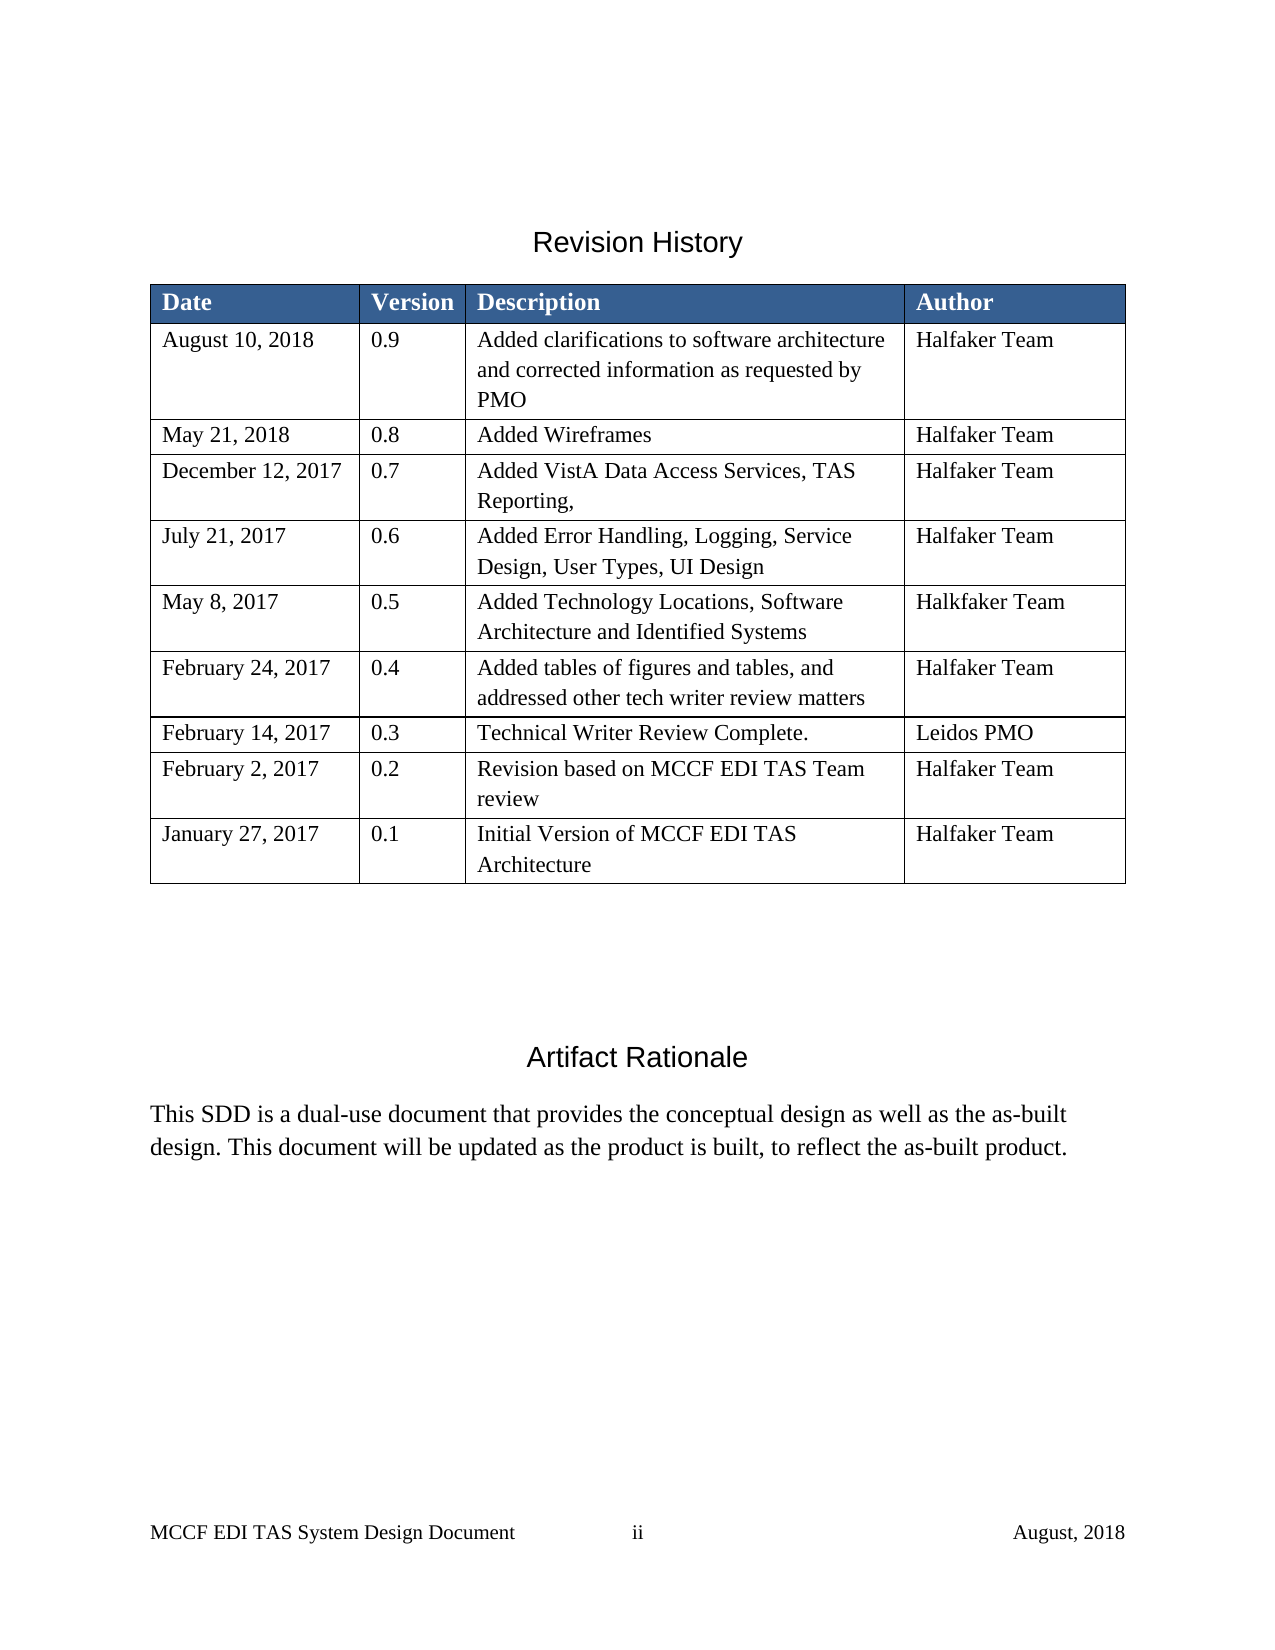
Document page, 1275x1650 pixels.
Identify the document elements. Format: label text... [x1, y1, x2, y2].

table_cell 0.8 [360, 420, 465, 454]
table_cell 0.5 [360, 586, 465, 651]
table_cell February 24, 2017 [151, 652, 359, 716]
table_cell Added clarifications to software architecture and corrected information as requested by PMO [466, 324, 904, 418]
table_cell Halfaker Team [905, 652, 1125, 716]
table_cell May 8, 2017 [151, 586, 359, 651]
table_cell February 2, 2017 [151, 753, 359, 817]
table_cell Added tables of figures and tables, and addressed other tech writer review matters [466, 652, 904, 716]
table_cell 0.9 [360, 324, 465, 418]
table_cell Added VistA Data Access Services, TAS Reporting, [466, 455, 904, 519]
table_cell 0.1 [360, 819, 465, 883]
table_cell May 21, 2018 [151, 420, 359, 454]
table_cell Halfaker Team [905, 420, 1125, 454]
table_cell Added Error Handling, Logging, Service Design, User Types, UI Design [466, 521, 904, 585]
table_header Version [360, 285, 465, 323]
table_cell Added Technology Locations, Software Architecture and Identified Systems [466, 586, 904, 651]
table_cell Added Wireframes [466, 420, 904, 454]
table_cell Halfaker Team [905, 455, 1125, 519]
table_cell Halfaker Team [905, 521, 1125, 585]
table_cell Halfaker Team [905, 819, 1125, 883]
table_cell Halkfaker Team [905, 586, 1125, 651]
table_header Author [905, 285, 1125, 323]
title Revision History [150, 225, 1125, 258]
table_cell February 14, 2017 [151, 718, 359, 752]
table_cell August 10, 2018 [151, 324, 359, 418]
table_cell Initial Version of MCCF EDI TAS Architecture [466, 819, 904, 883]
table_cell 0.7 [360, 455, 465, 519]
table_header Date [151, 285, 359, 323]
table_cell 0.2 [360, 753, 465, 817]
table_header Description [466, 285, 904, 323]
table_cell Technical Writer Review Complete. [466, 718, 904, 752]
table_cell January 27, 2017 [151, 819, 359, 883]
table_cell July 21, 2017 [151, 521, 359, 585]
text This SDD is a dual-use document that provides the conceptual design as well as the as-built design. This document will be updated as the product is built, to reflect the as-built product. [150, 1099, 1125, 1161]
table_cell Halfaker Team [905, 324, 1125, 418]
title Artifact Rationale [150, 1039, 1125, 1073]
table_cell Revision based on MCCF EDI TAS Team review [466, 753, 904, 817]
table_cell Halfaker Team [905, 753, 1125, 817]
table_cell December 12, 2017 [151, 455, 359, 519]
table_cell 0.4 [360, 652, 465, 716]
table_cell Leidos PMO [905, 718, 1125, 752]
table_cell 0.3 [360, 718, 465, 752]
table_cell 0.6 [360, 521, 465, 585]
